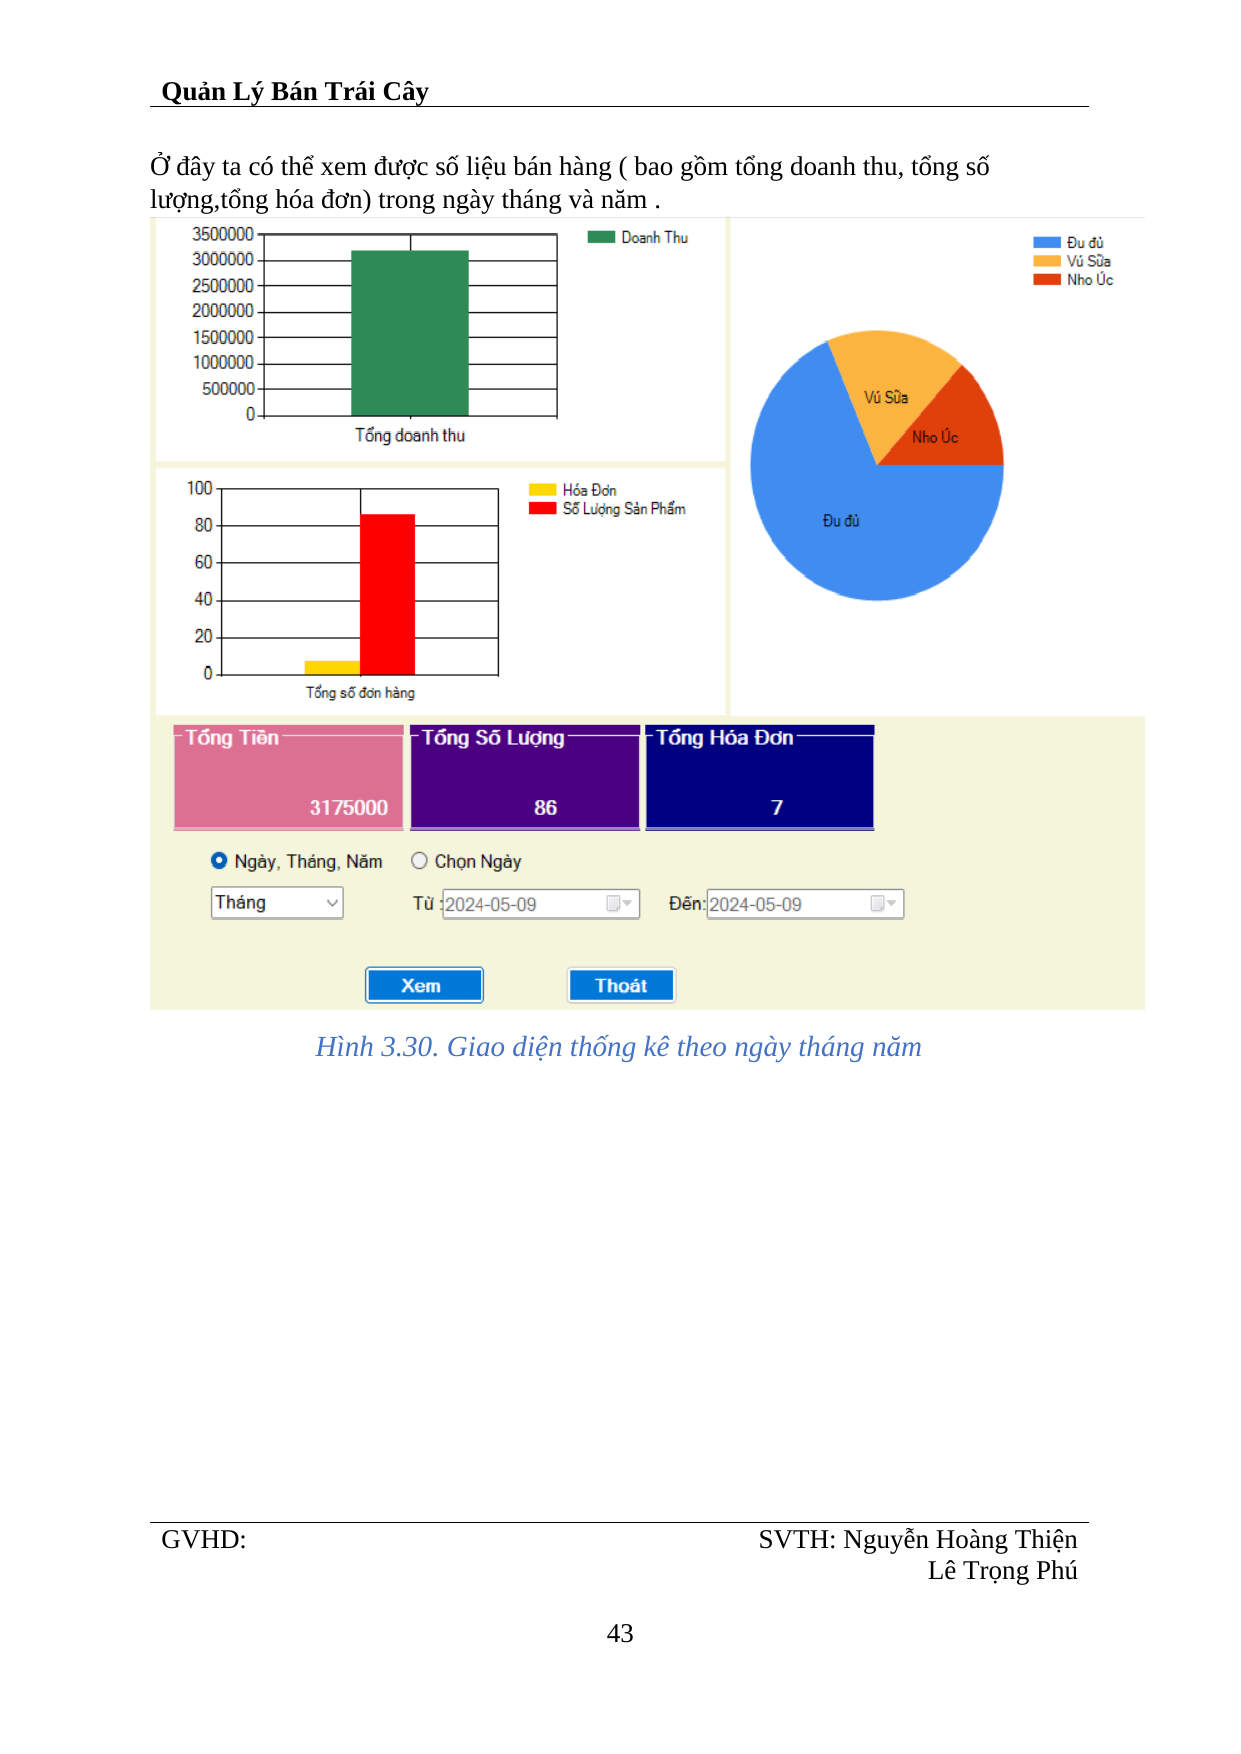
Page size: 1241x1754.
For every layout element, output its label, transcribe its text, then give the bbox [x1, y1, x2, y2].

picture [150, 217, 1145, 1010]
text Ở đây ta có thể xem được số liệu bán hàng ( bao gồm tổng doanh thu, tổng số lượng,tổng hóa đơn) trong ngày tháng và năm . [150, 150, 1090, 217]
text Hình 3.30. Giao diện thống kê theo ngày tháng năm [150, 1029, 1090, 1063]
